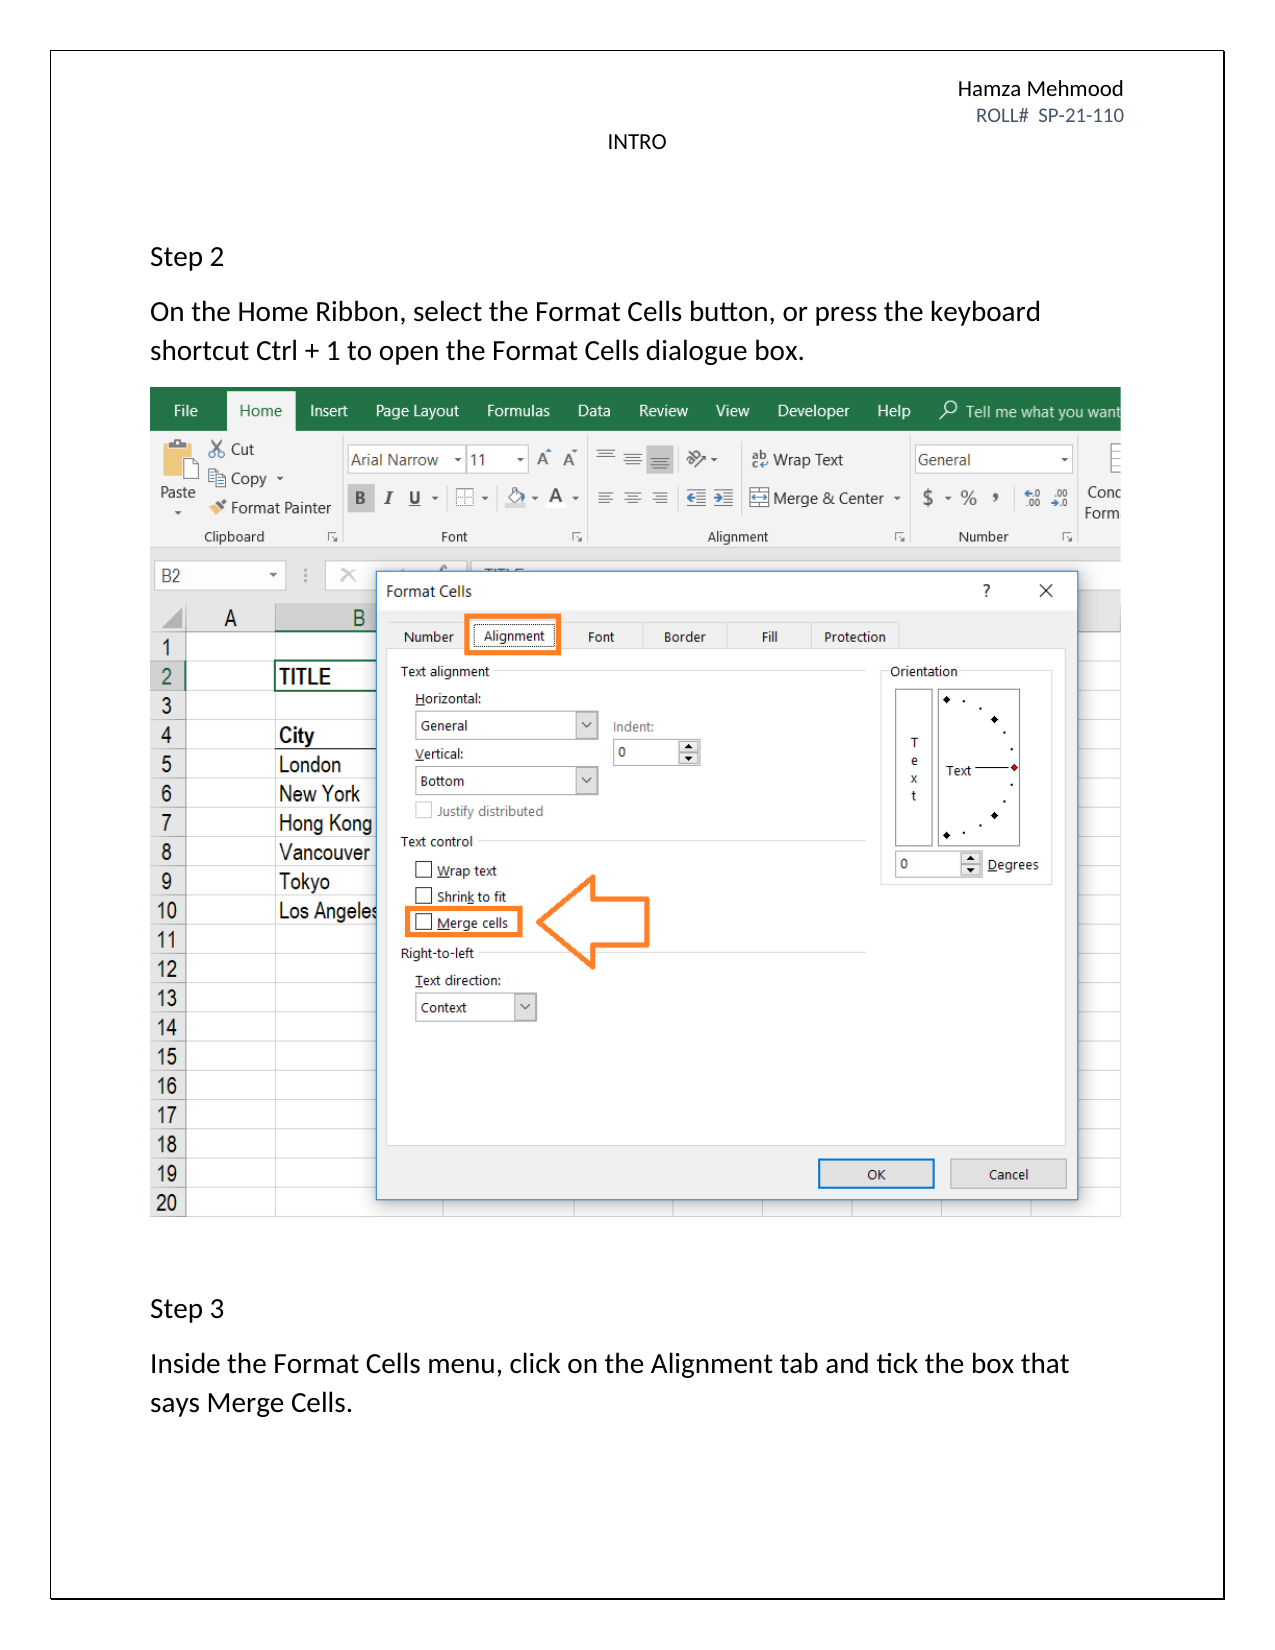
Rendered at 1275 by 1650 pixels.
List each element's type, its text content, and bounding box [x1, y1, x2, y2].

picture [150, 387, 1121, 1217]
text Inside the Format Cells menu, click on the Alignment tab and tick the box that says Merge Cells. [150, 1345, 1124, 1419]
text Step 2 [150, 238, 1124, 274]
text On the Home Ribbon, select the Format Cells button, or press the keyboard shortcut Ctrl + 1 to open the Format Cells dialogue box. [150, 293, 1124, 367]
text Step 3 [150, 1290, 1124, 1326]
